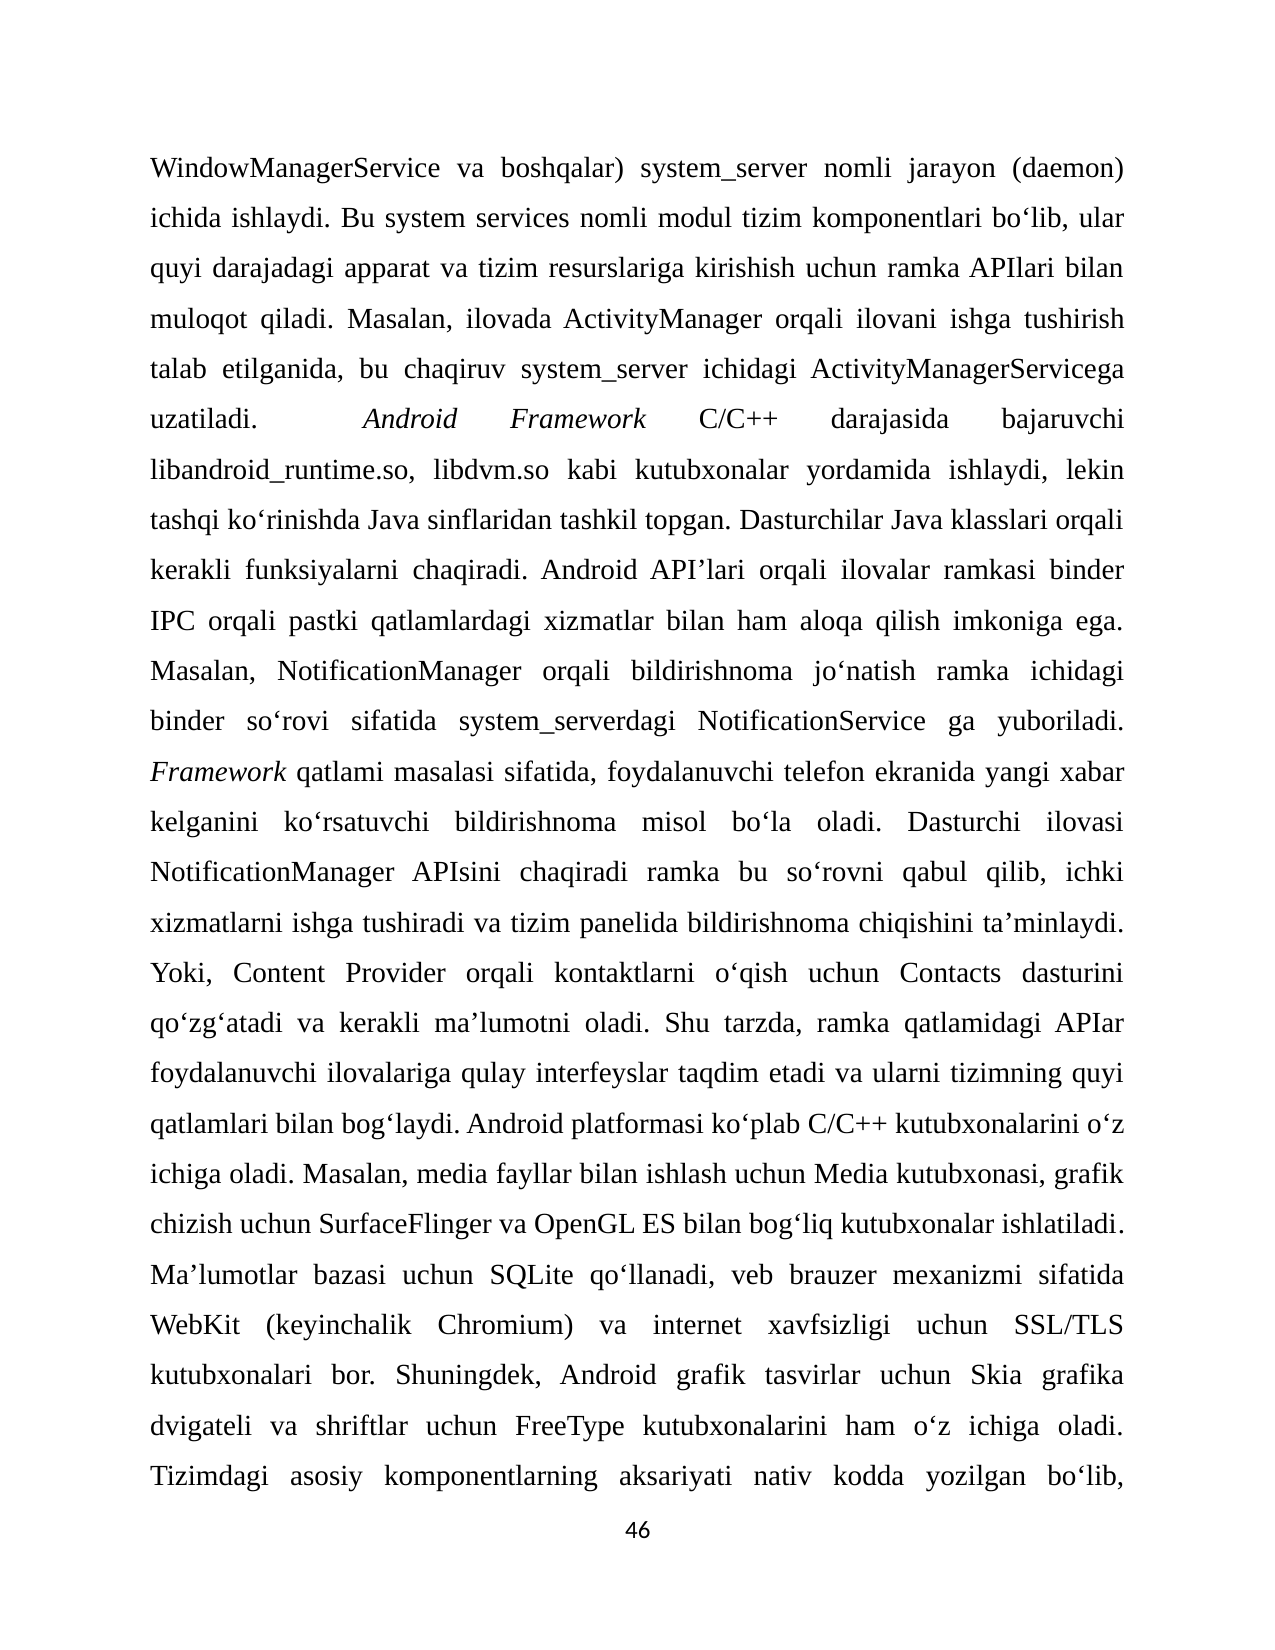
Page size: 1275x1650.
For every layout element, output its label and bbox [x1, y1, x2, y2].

text [150, 150, 1125, 1492]
